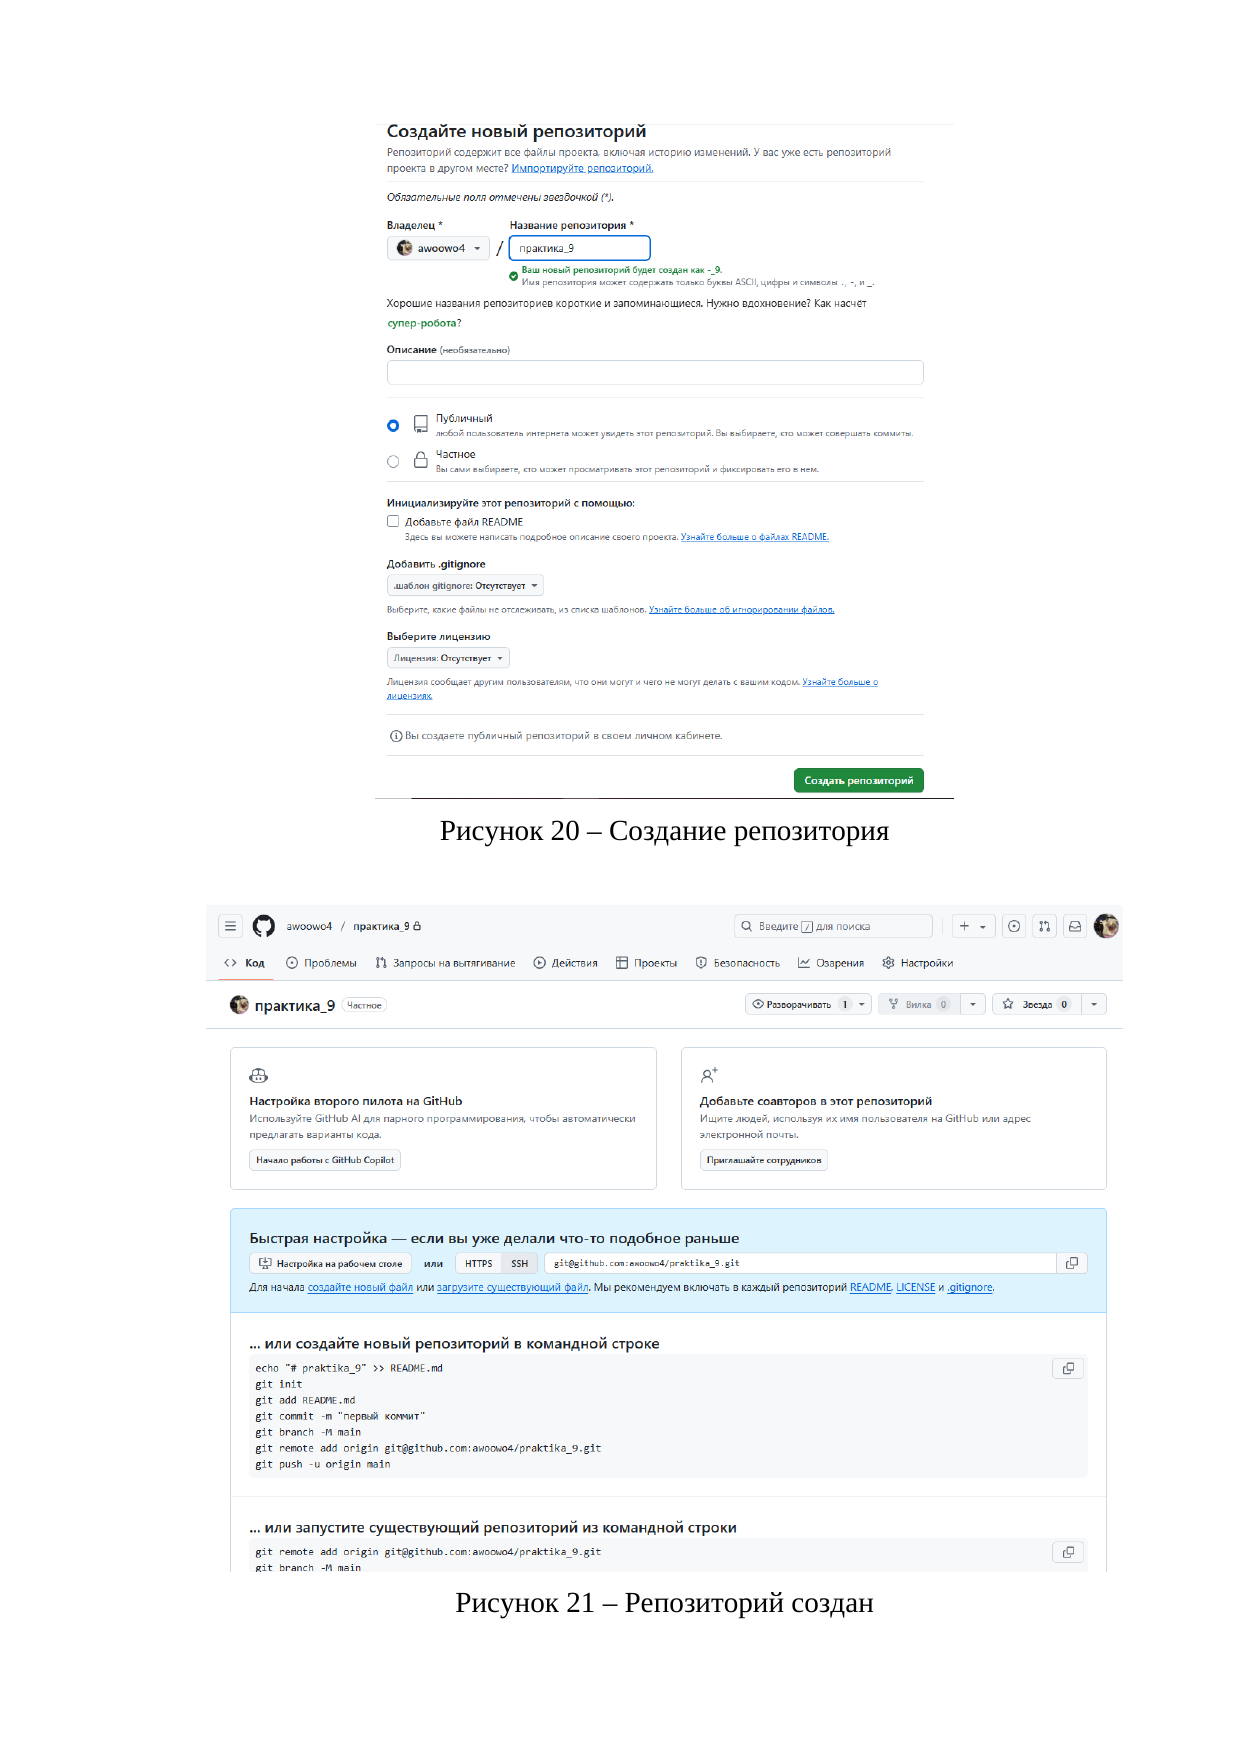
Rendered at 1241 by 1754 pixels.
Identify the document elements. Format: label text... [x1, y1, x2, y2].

text Рисунок 20 – Создание репозитория [177, 813, 1152, 846]
text Рисунок 21 – Репозиторий создан [177, 1586, 1152, 1619]
picture [206, 905, 1123, 1572]
picture [375, 118, 954, 799]
